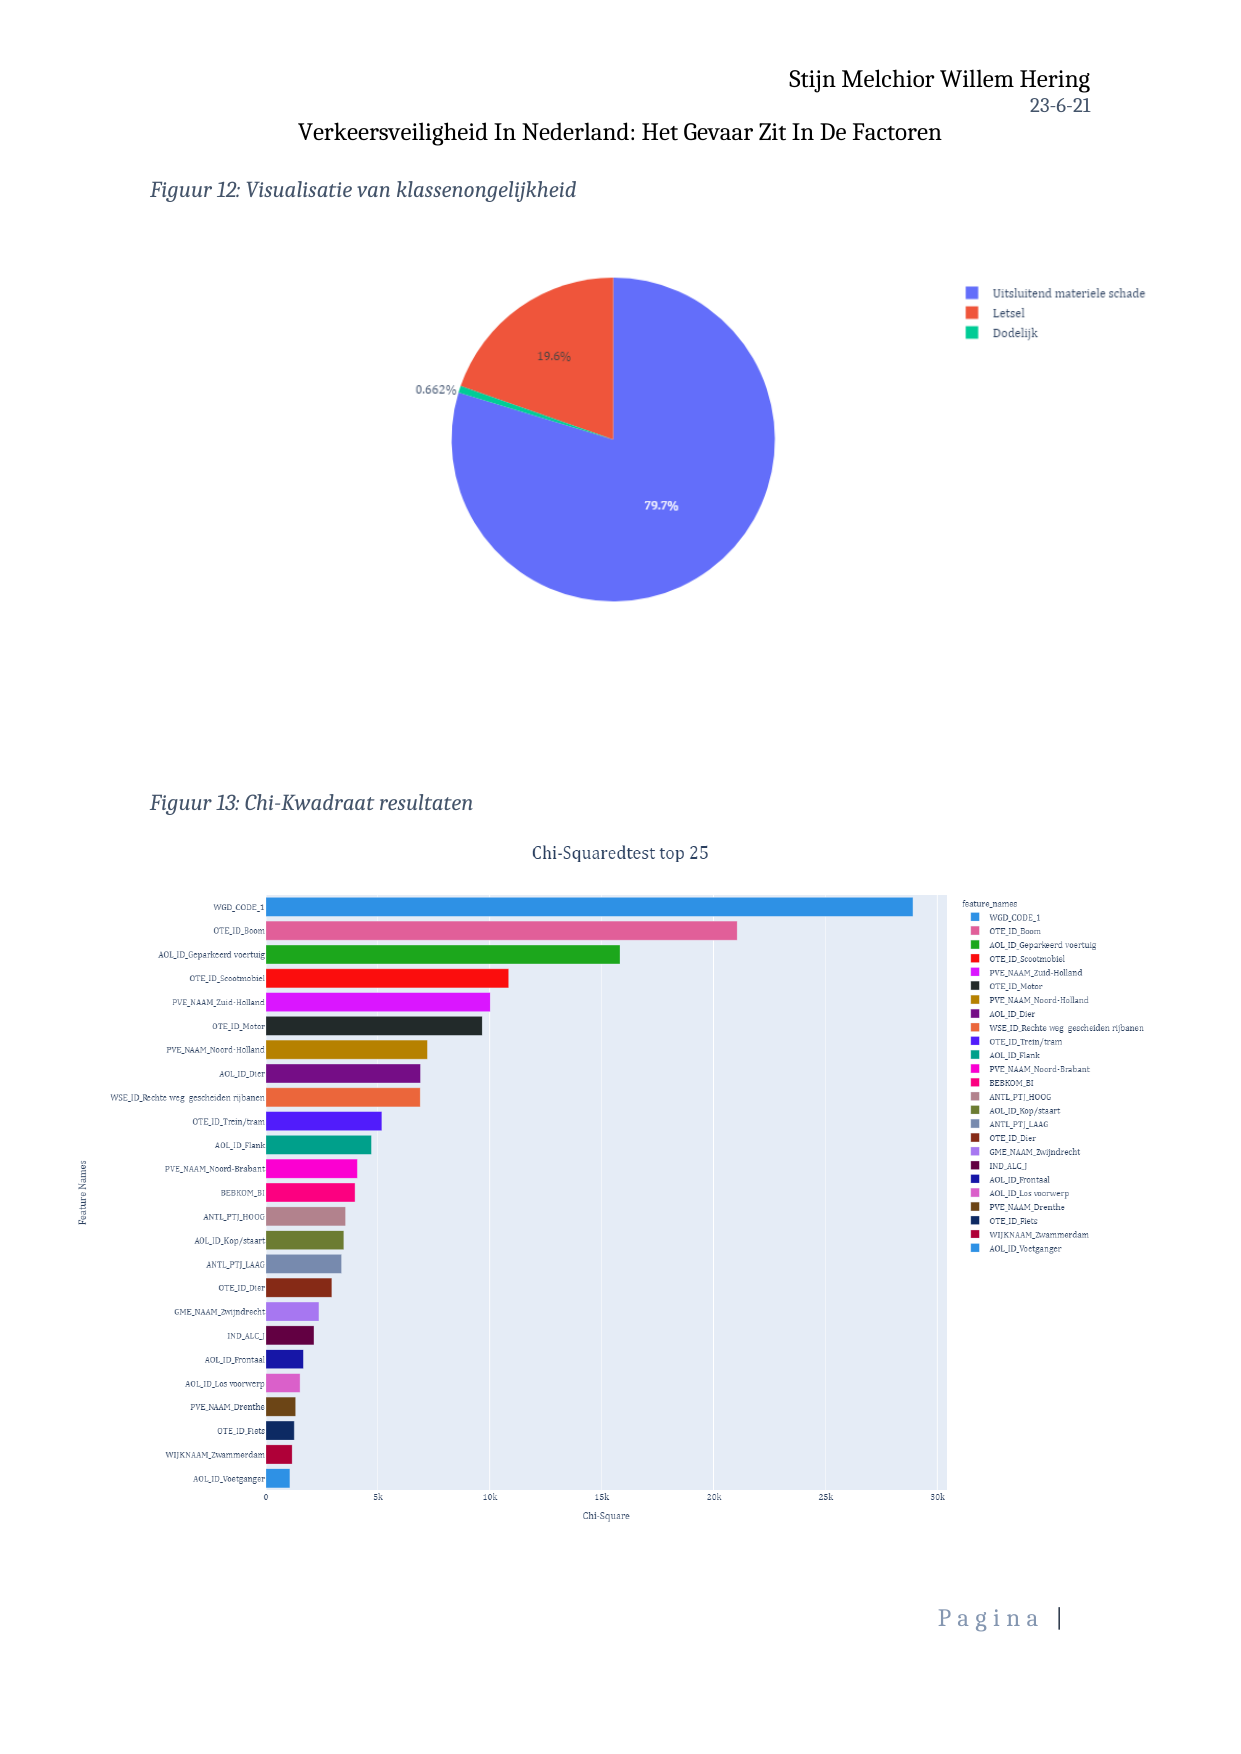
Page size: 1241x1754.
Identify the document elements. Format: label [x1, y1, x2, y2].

picture [76, 822, 1164, 1548]
picture [84, 216, 1157, 685]
